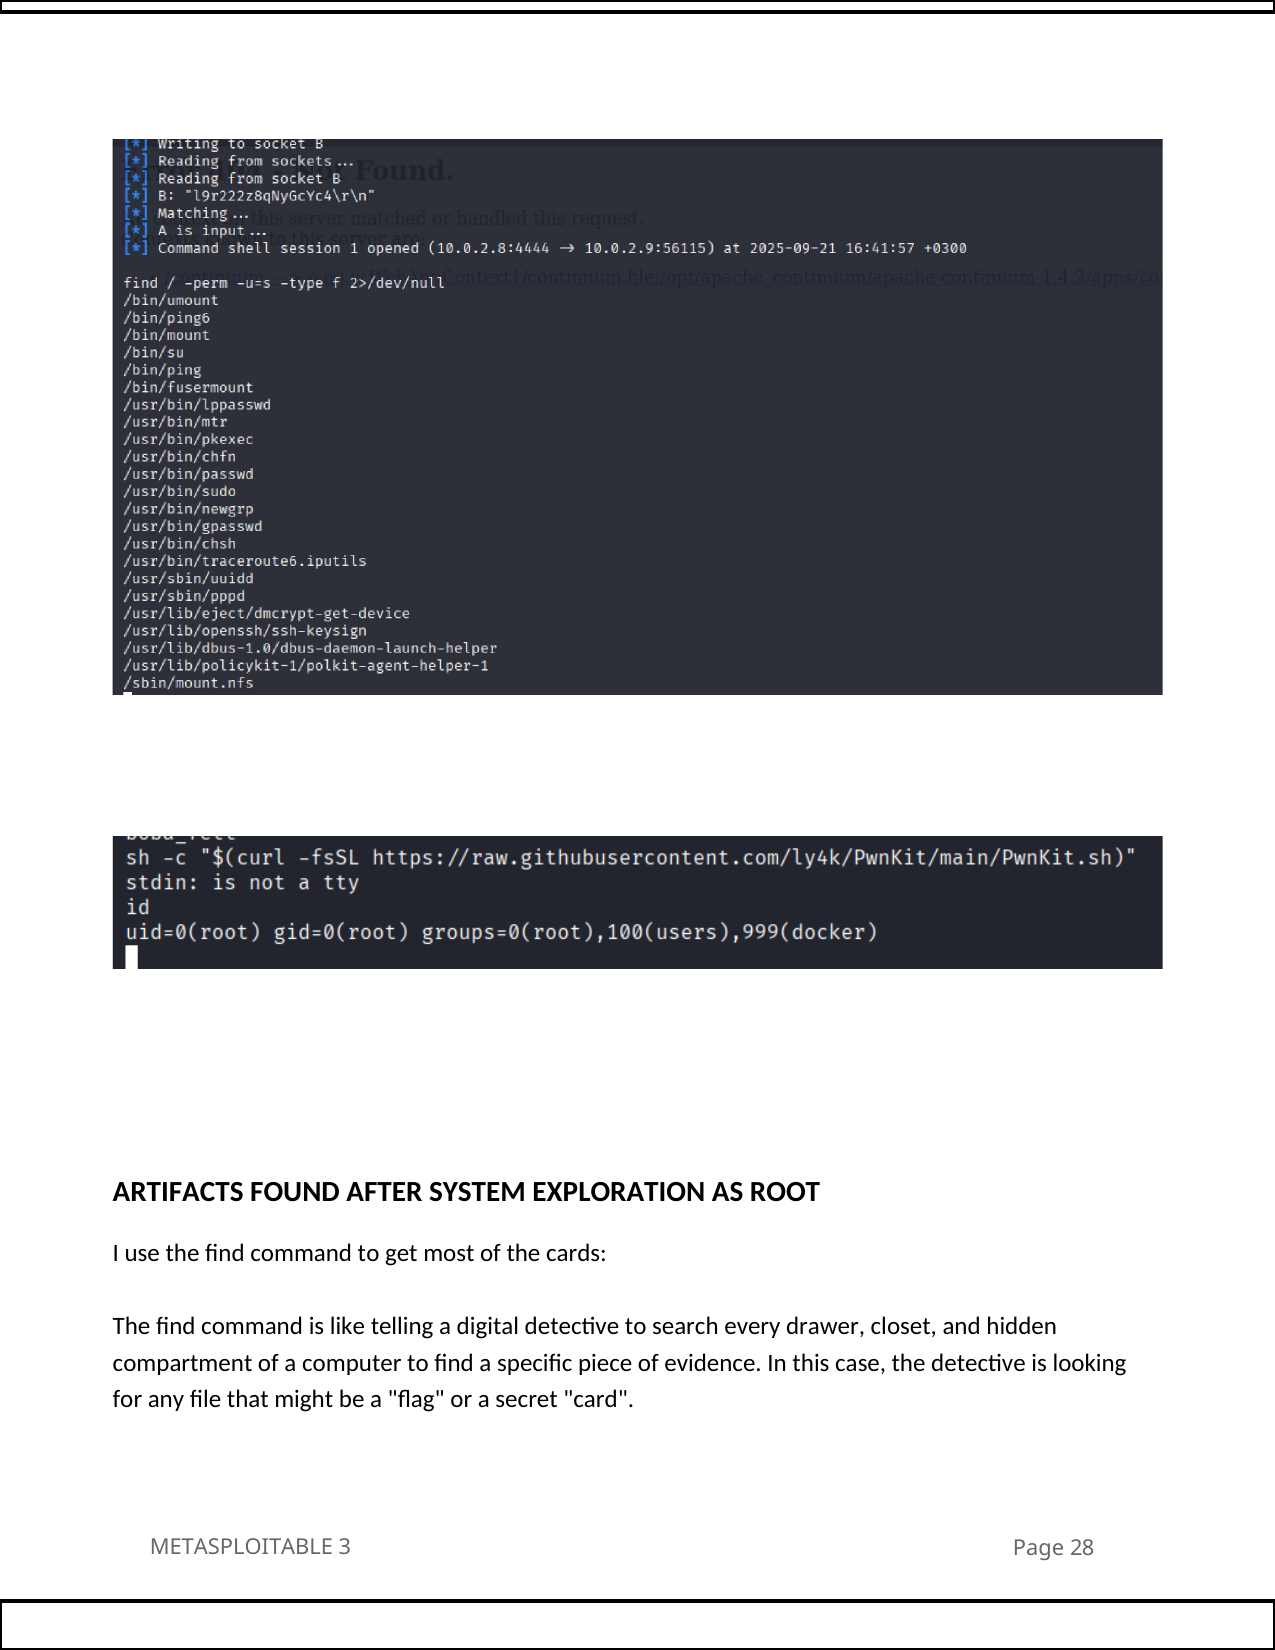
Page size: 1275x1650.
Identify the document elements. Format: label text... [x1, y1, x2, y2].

picture [112, 139, 1163, 695]
text I use the find command to get most of the cards: The find command is like telling a digital detective to search every drawer, closet, and hidden compartment of a computer to find a specific piece of evidence. In this case, the detective is looking for any file that might be a "flag" or a secret "card". [112, 1237, 1162, 1414]
text ARTIFACTS FOUND AFTER SYSTEM EXPLORATION AS ROOT [112, 1173, 1162, 1209]
picture [112, 836, 1163, 969]
